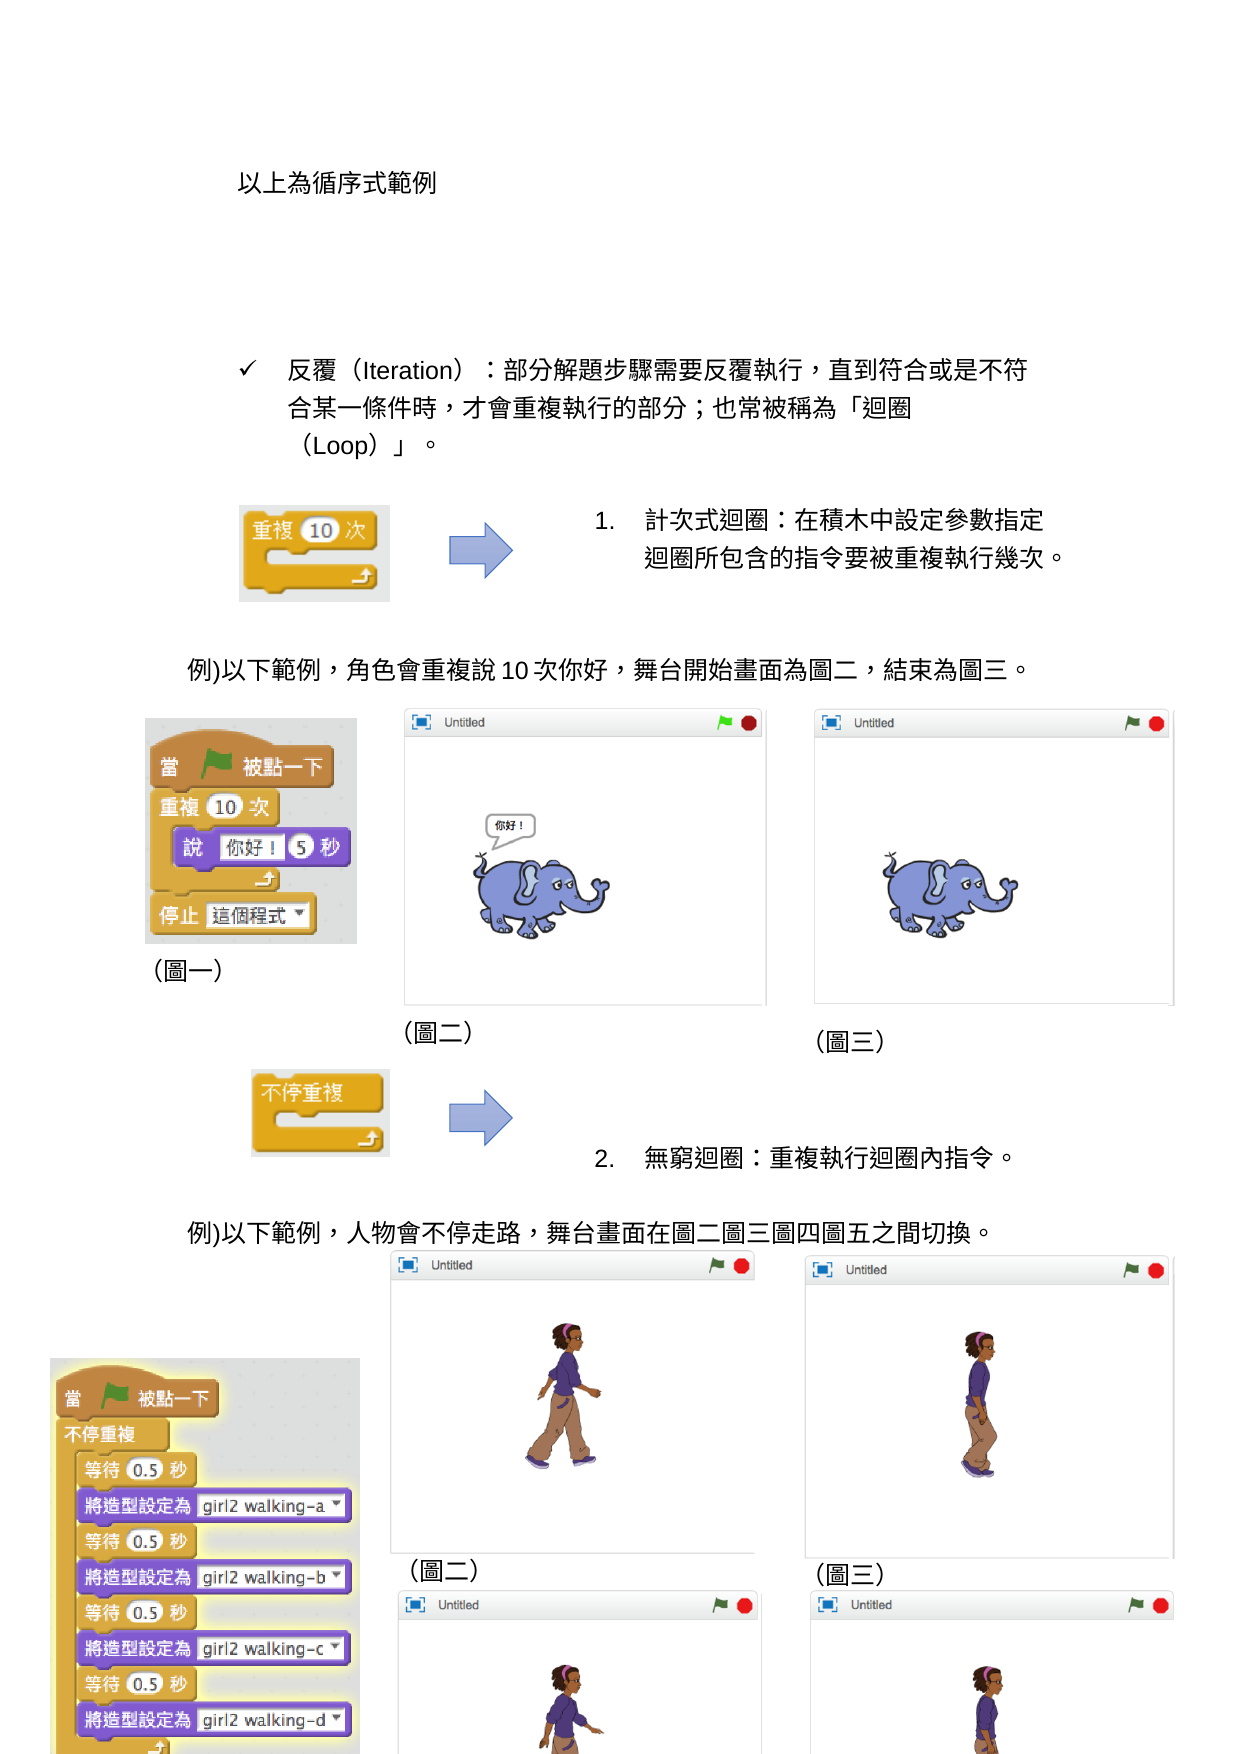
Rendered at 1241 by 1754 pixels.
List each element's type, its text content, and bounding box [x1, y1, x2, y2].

picture [802, 1254, 1175, 1559]
picture [239, 505, 390, 602]
picture [808, 1589, 1176, 1754]
list 計次式迴圈：在積木中設定參數指定迴圈所包含的指令要被重複執行幾次。 [247, 500, 1053, 612]
picture [50, 1358, 360, 1754]
list 以上為循序式範例 [237, 162, 1053, 200]
picture [812, 706, 1175, 1006]
text 例)以下範例，角色會重複說10次你好，舞台開始畫面為圖二，結束為圖三。 [187, 650, 1053, 687]
list 無窮迴圈：重複執行迴圈內指令。 [247, 1137, 1053, 1175]
list 反覆（Iteration）：部分解題步驟需要反覆執行，直到符合或是不符合某一條件時，才會重複執行的部分；也常被稱為「迴圈（Loop）」。 [237, 350, 1053, 462]
picture [389, 1250, 756, 1555]
picture [402, 706, 767, 1006]
text 例)以下範例，人物會不停走路，舞台畫面在圖二圖三圖四圖五之間切換。 [187, 1212, 1053, 1250]
picture [395, 1589, 762, 1754]
picture [145, 718, 357, 944]
picture [251, 1069, 390, 1157]
